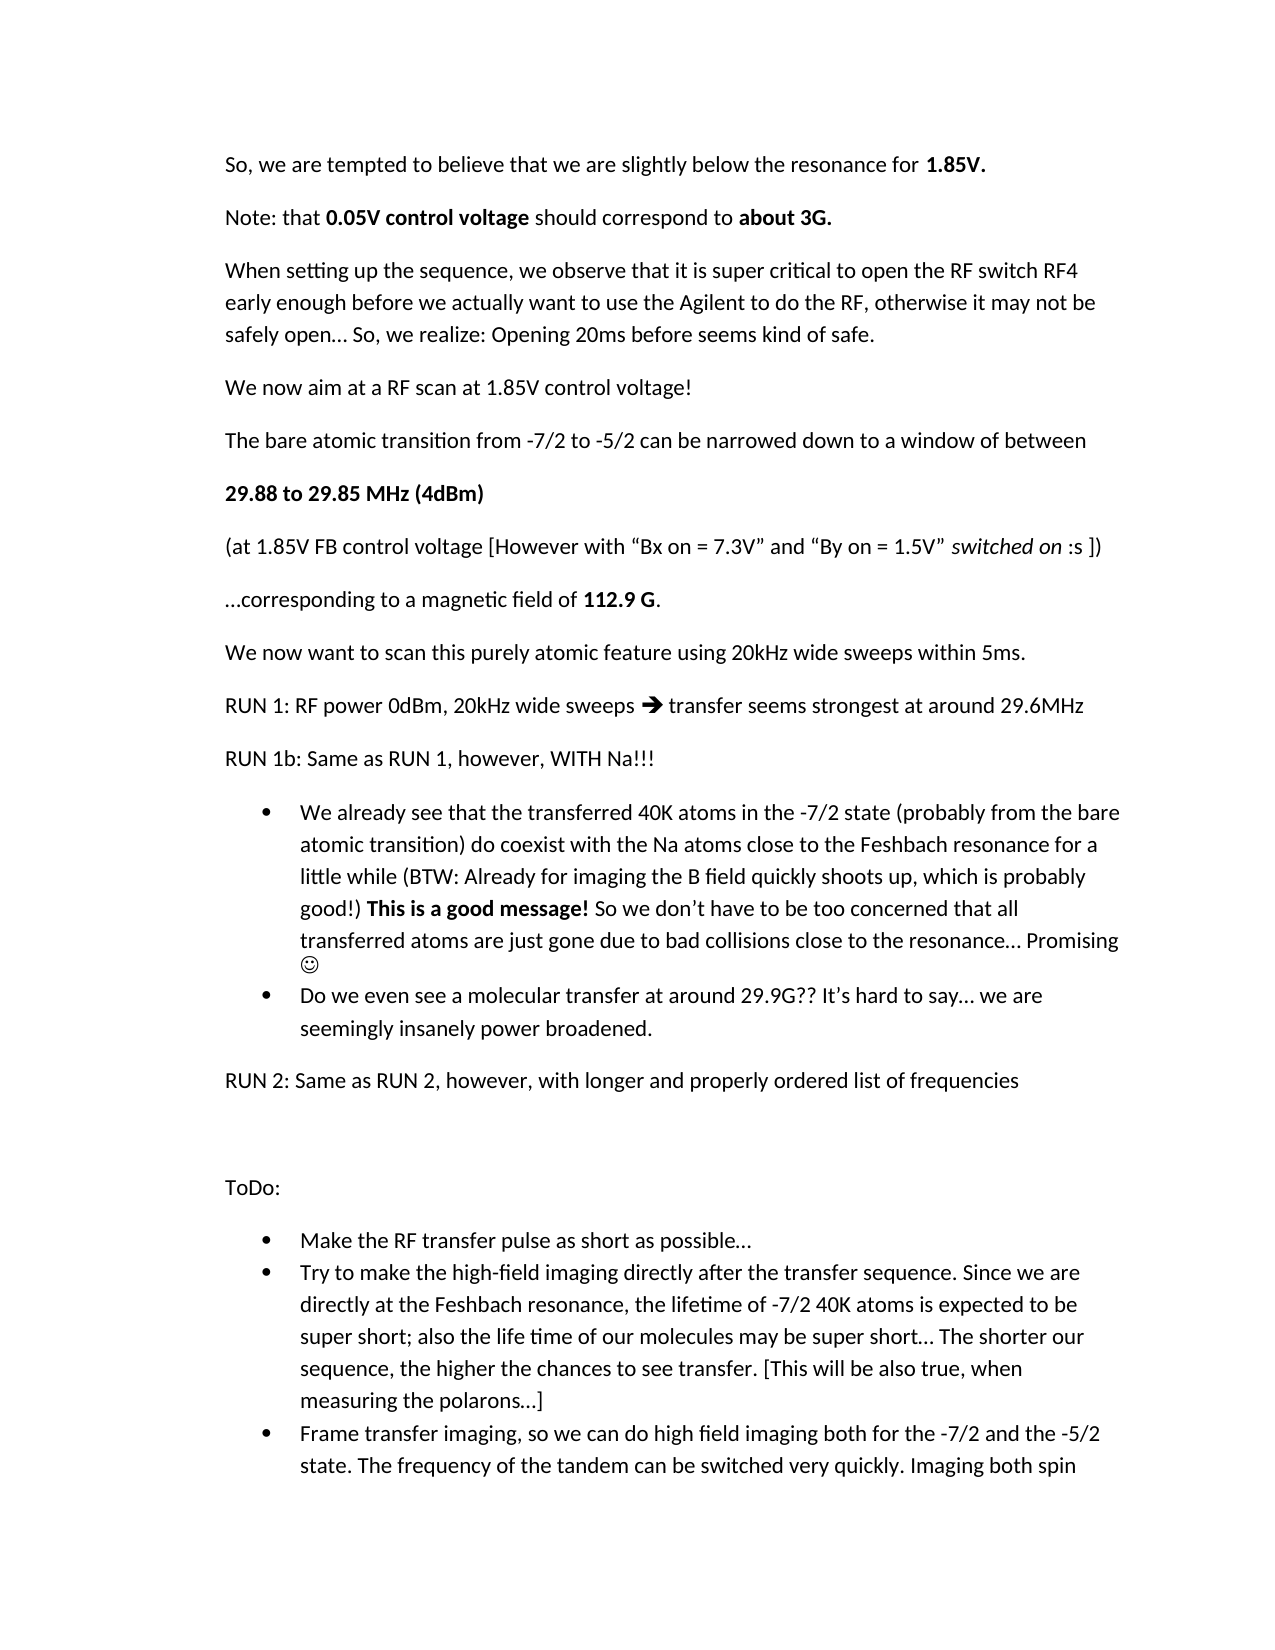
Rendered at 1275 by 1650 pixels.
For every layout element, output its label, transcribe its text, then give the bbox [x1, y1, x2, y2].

list Try to make the high-field imaging directly after the transfer sequence. Since we are directly at the Feshbach resonance, the lifetime of -7/2 40K atoms is expected to be super short; also the life time of our molecules may be super short… The shorter our sequence, the higher the chances to see transfer. [This will be also true, when measuring the polarons…] [262, 1258, 1125, 1415]
list Do we even see a molecular transfer at around 29.9G?? It’s hard to say… we are seemingly insanely power broadened. [262, 981, 1125, 1042]
text RUN 1: RF power 0dBm, 20kHz wide sweeps transfer seems strongest at around 29.6MHz [225, 692, 1125, 719]
text We now want to scan this purely atomic feature using 20kHz wide sweeps within 5ms. [225, 638, 1125, 667]
list Make the RF transfer pulse as short as possible… [262, 1226, 1125, 1254]
text 29.88 to 29.85 MHz (4dBm) [225, 479, 1125, 507]
text So, we are tempted to believe that we are slightly below the resonance for 1.85V. [225, 150, 1125, 178]
text RUN 2: Same as RUN 2, however, with longer and properly ordered list of frequencies [225, 1067, 1125, 1095]
text RUN 1b: Same as RUN 1, however, WITH Na!!! [225, 744, 1125, 773]
text We now aim at a RF scan at 1.85V control voltage! [225, 373, 1125, 401]
text Note: that 0.05V control voltage should correspond to about 3G. [225, 203, 1125, 231]
text The bare atomic transition from -7/2 to -5/2 can be narrowed down to a window of between [225, 426, 1125, 454]
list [262, 1419, 1125, 1479]
list We already see that the transferred 40K atoms in the -7/2 state (probably from the bare atomic transition) do coexist with the Na atoms close to the Feshbach resonance for a little while (BTW: Already for imaging the B field quickly shoots up, which is probably good!) This is a good message! So we don’t have to be too concerned that all transferred atoms are just gone due to bad collisions close to the resonance… Promising [262, 798, 1125, 978]
text (at 1.85V FB control voltage [However with “Bx on = 7.3V” and “By on = 1.5V” switched on :s ]) [225, 532, 1125, 561]
text When setting up the sequence, we observe that it is super critical to open the RF switch RF4 early enough before we actually want to use the Agilent to do the RF, otherwise it may not be safely open… So, we realize: Opening 20ms before seems kind of safe. [225, 256, 1125, 348]
text ToDo: [225, 1173, 1125, 1201]
text …corresponding to a magnetic field of 112.9 G. [225, 586, 1125, 613]
